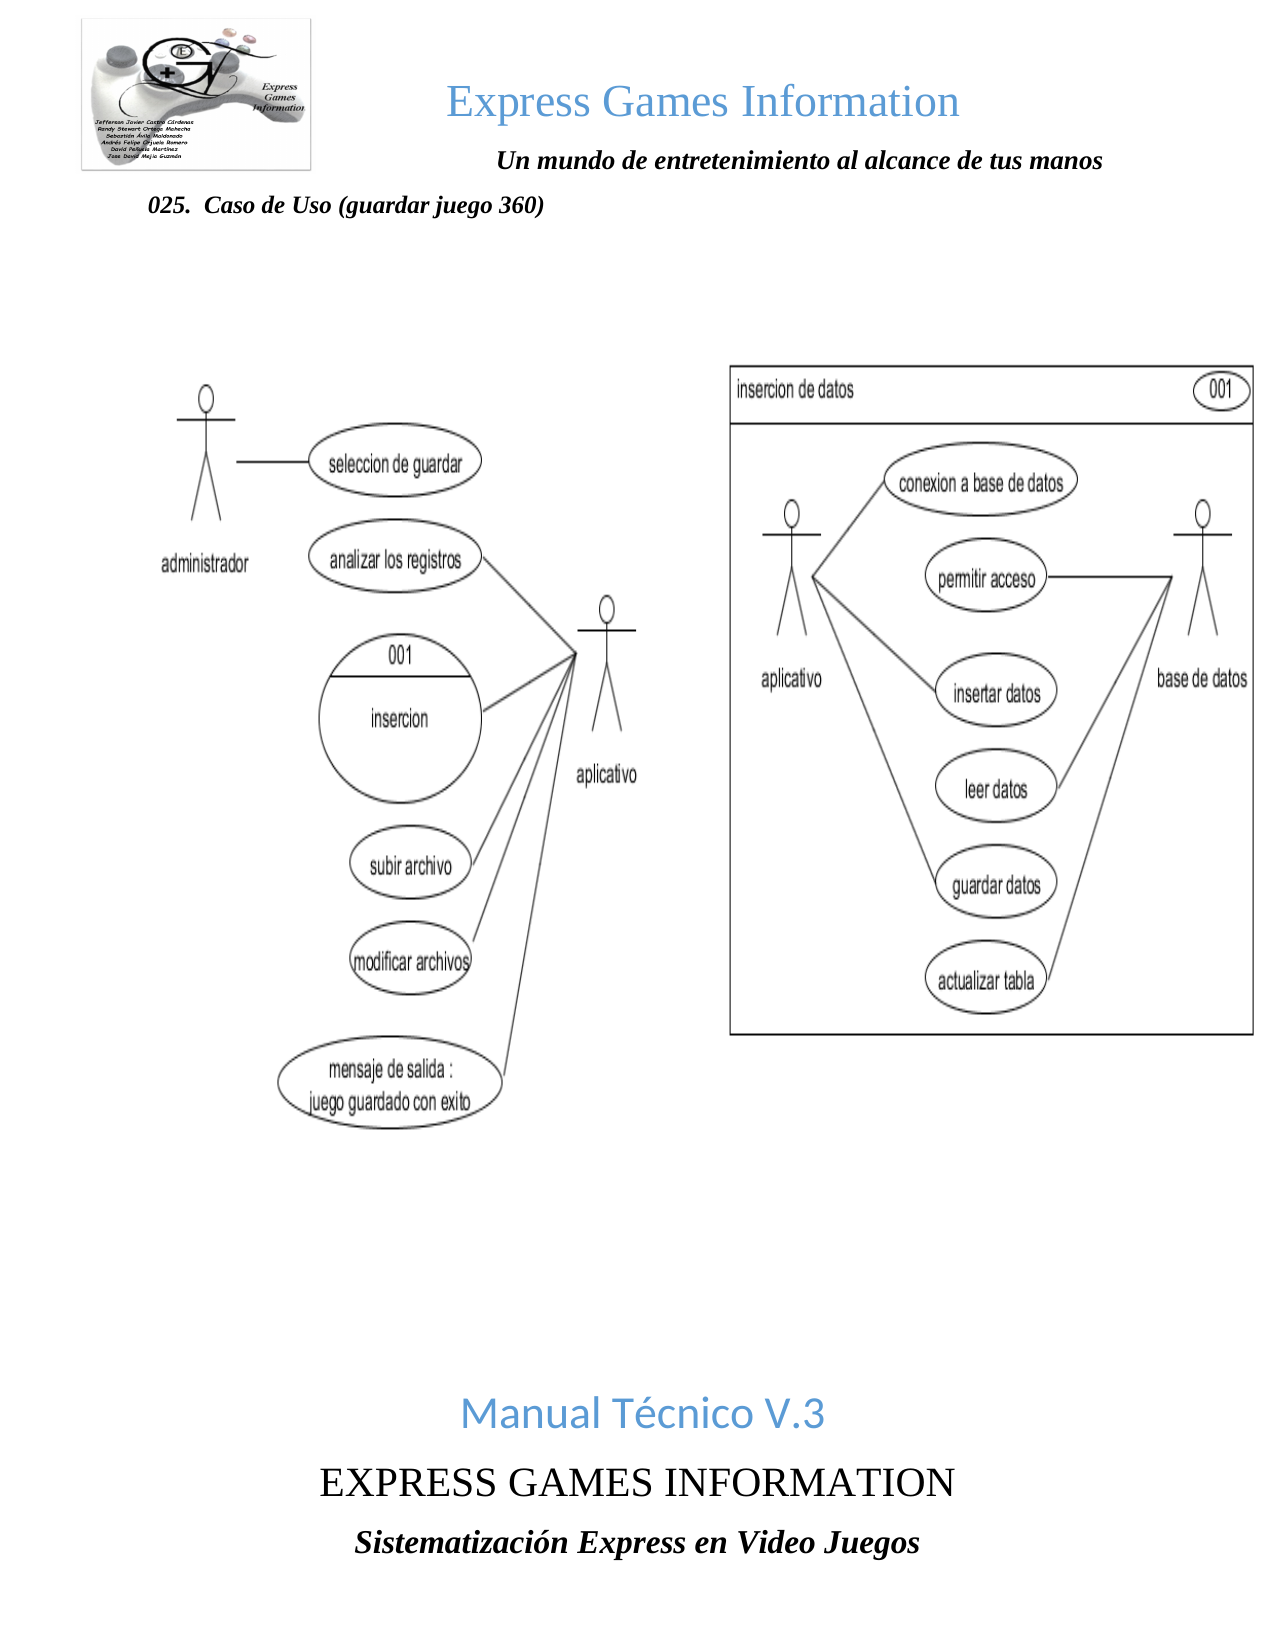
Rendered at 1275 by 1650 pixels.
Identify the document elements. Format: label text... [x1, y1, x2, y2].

subtitle 025. Caso de Uso (guardar juego 360) [148, 190, 1127, 219]
picture [147, 247, 1267, 1170]
picture [75, 15, 316, 174]
